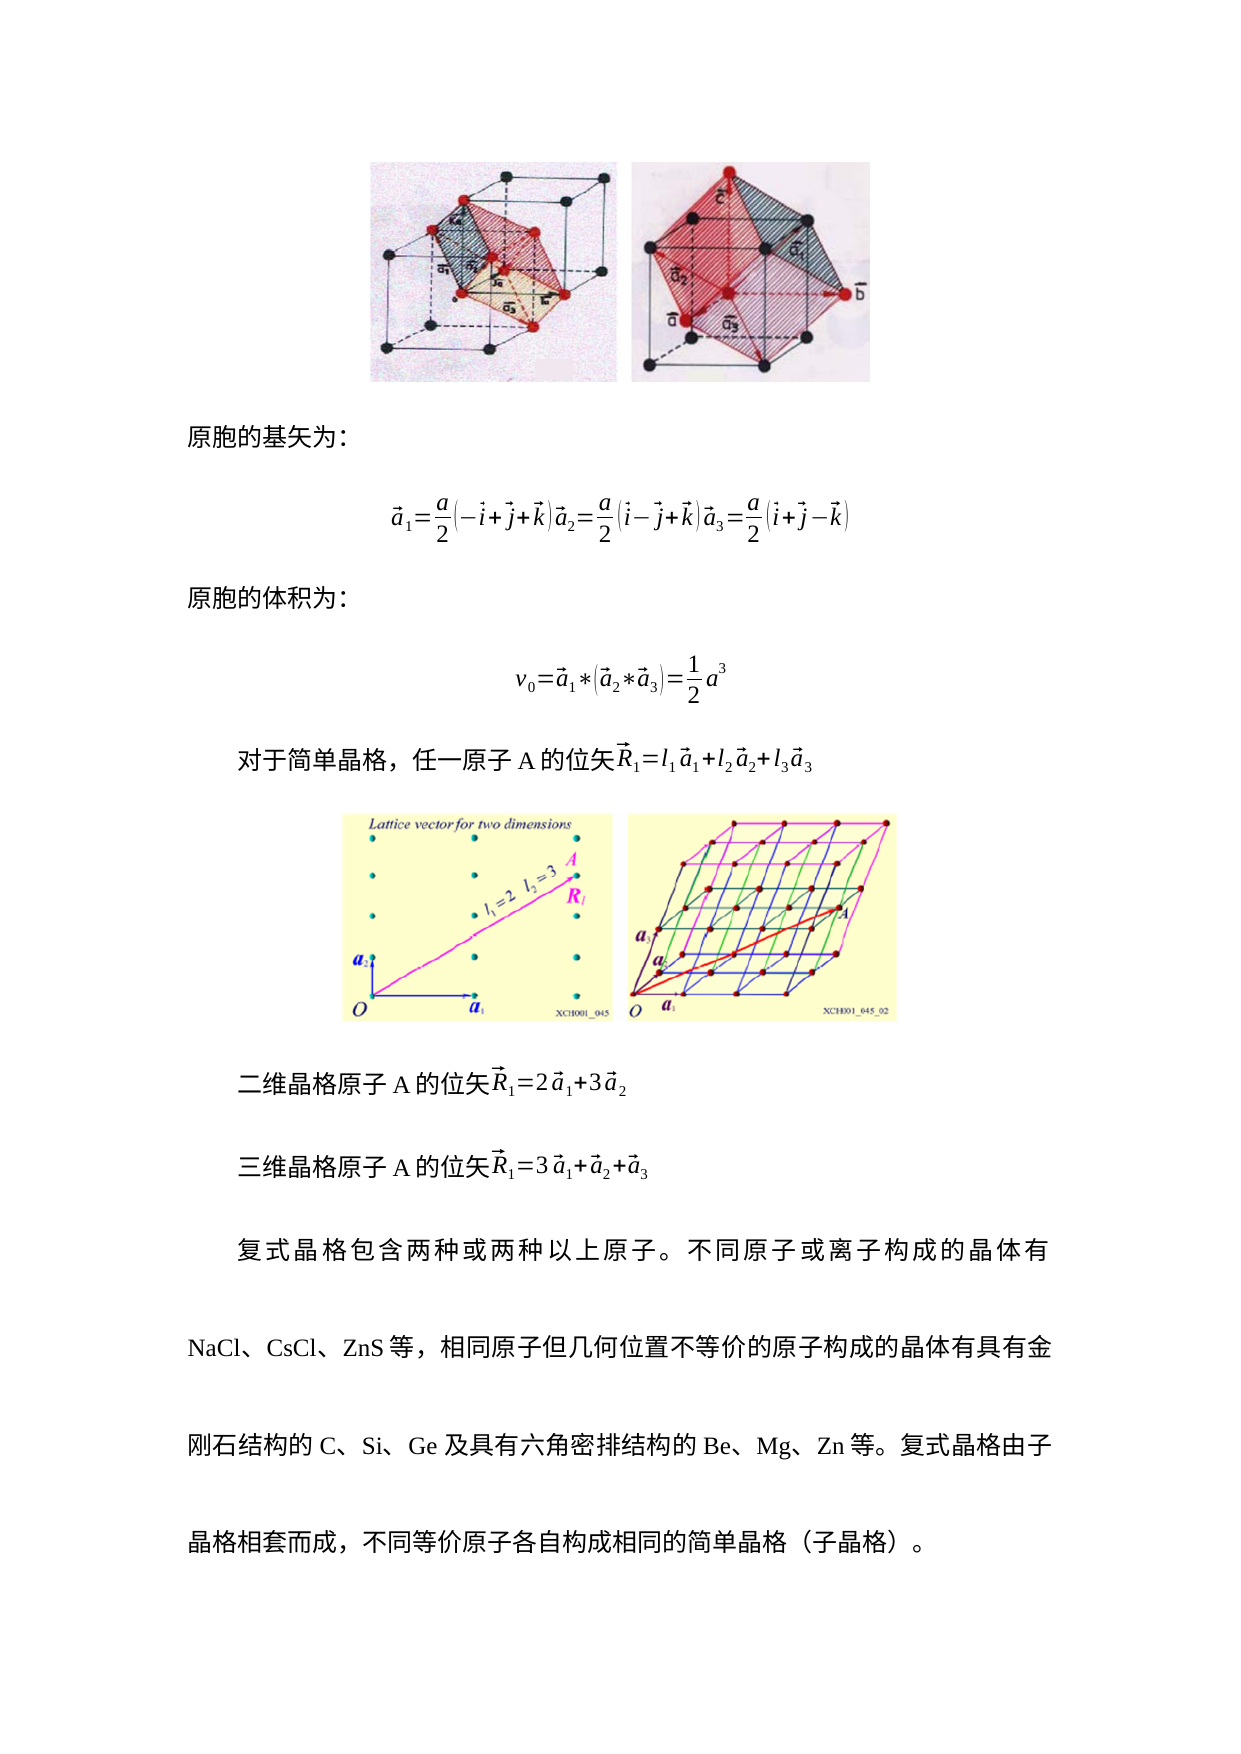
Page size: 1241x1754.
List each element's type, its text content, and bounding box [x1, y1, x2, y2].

text 对于简单晶格，任一原子A的位矢 [187, 726, 1053, 791]
text 原胞的体积为： [187, 564, 1053, 629]
text 二维晶格原子A的位矢 [187, 1050, 1053, 1115]
picture [339, 808, 901, 1029]
text 三维晶格原子A的位矢 [187, 1133, 1053, 1198]
picture [370, 162, 870, 382]
text 复式晶格包含两种或两种以上原子。不同原子或离子构成的晶体有NaCl、CsCl、ZnS等，相同原子但几何位置不等价的原子构成的晶体有具有金刚石结构的C、Si、Ge 及具有六角密排结构的Be、Mg、Zn等。复式晶格由子晶格相套而成，不同等价原子各自构成相同的简单晶格（子晶格）。 [187, 1216, 1053, 1573]
text 原胞的基矢为： [187, 403, 1053, 468]
